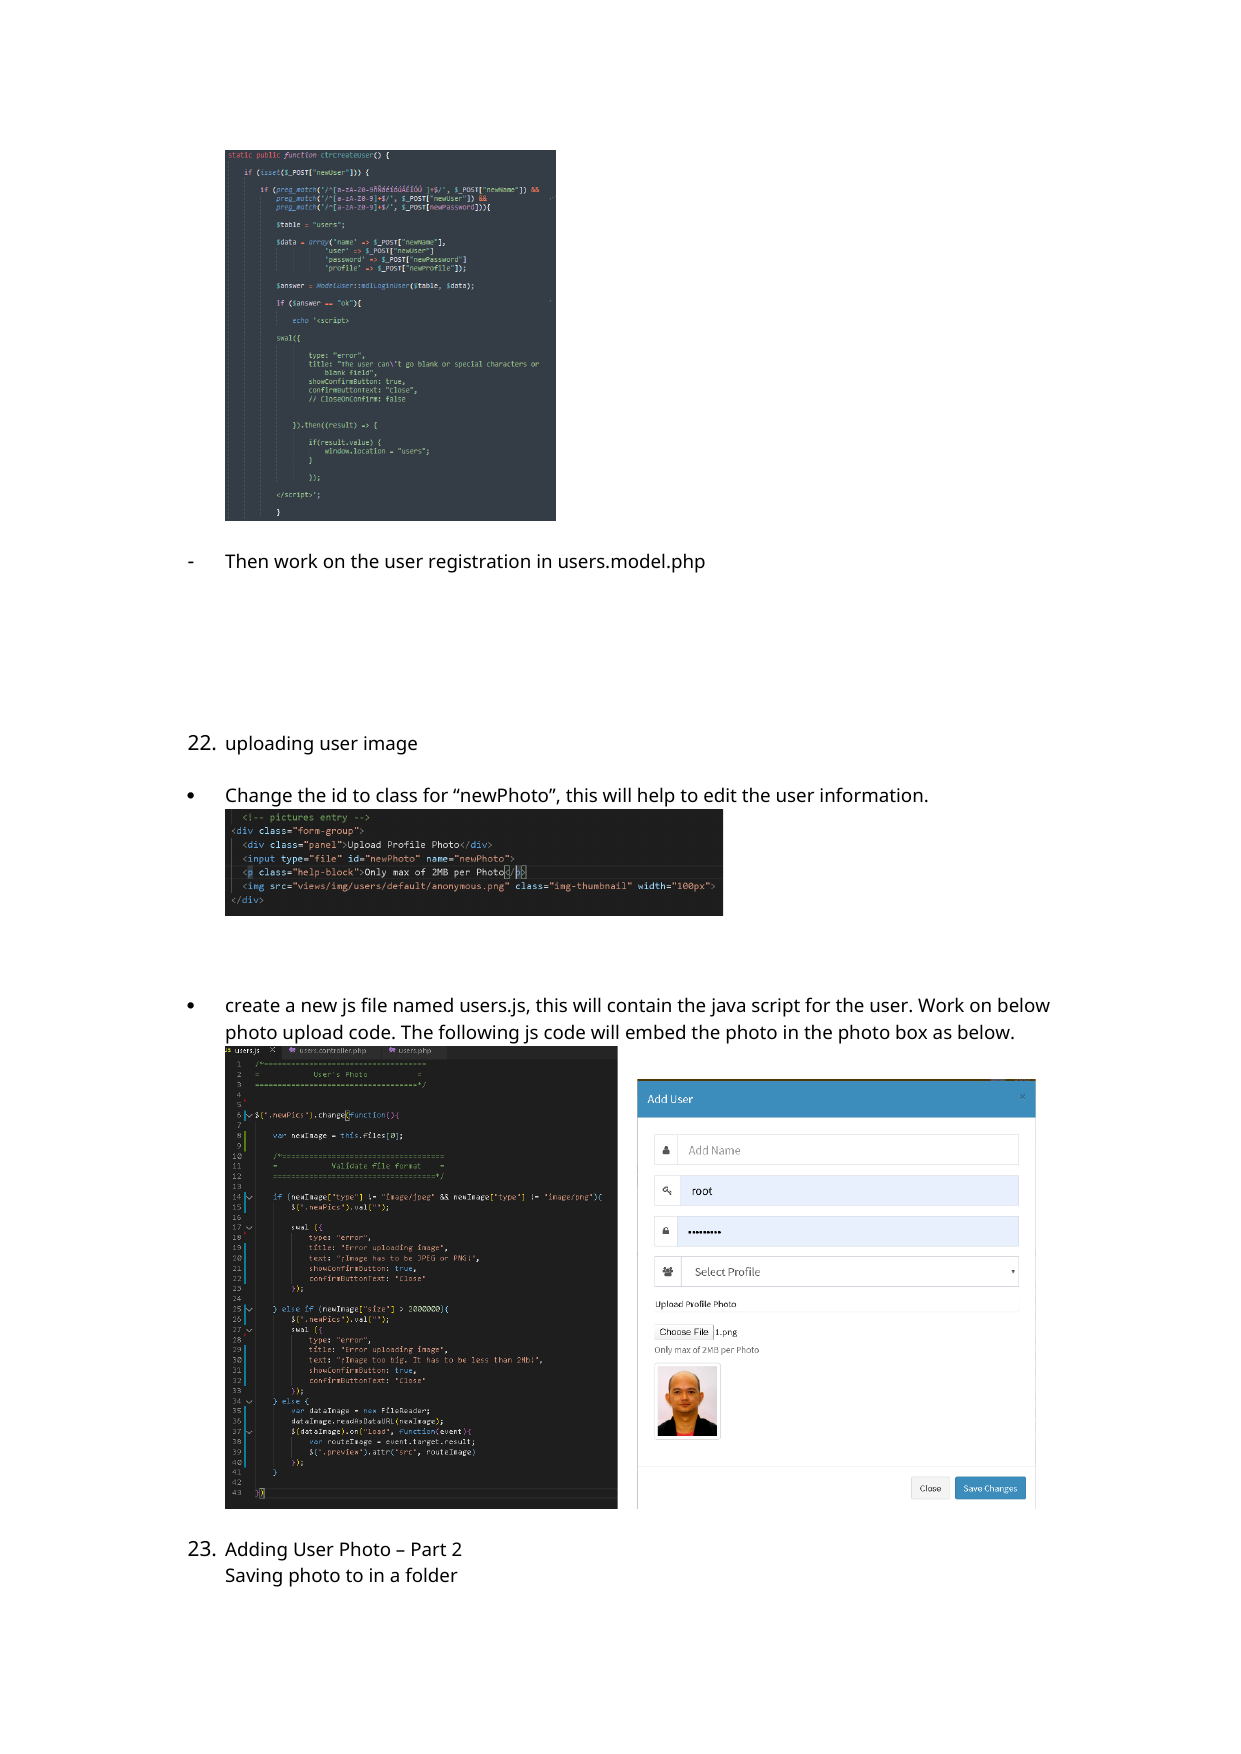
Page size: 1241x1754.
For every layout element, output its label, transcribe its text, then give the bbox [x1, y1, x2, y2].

list uploading user image [187, 728, 1090, 757]
list Change the id to class for “newPhoto”, this will help to edit the user information. [187, 782, 1090, 808]
list create a new js file named users.js, this will contain the java script for the user. Work on below photo upload code. The following js code will embed the photo in the photo box as below. [187, 992, 1090, 1044]
list Adding User Photo – Part 2 [187, 1534, 1090, 1563]
list Then work on the user registration in users.model.php [187, 547, 1090, 575]
list Saving photo to in a folder [225, 1563, 1090, 1588]
picture [225, 150, 556, 521]
picture [637, 1079, 1036, 1509]
picture [225, 809, 724, 916]
picture [225, 1046, 618, 1509]
